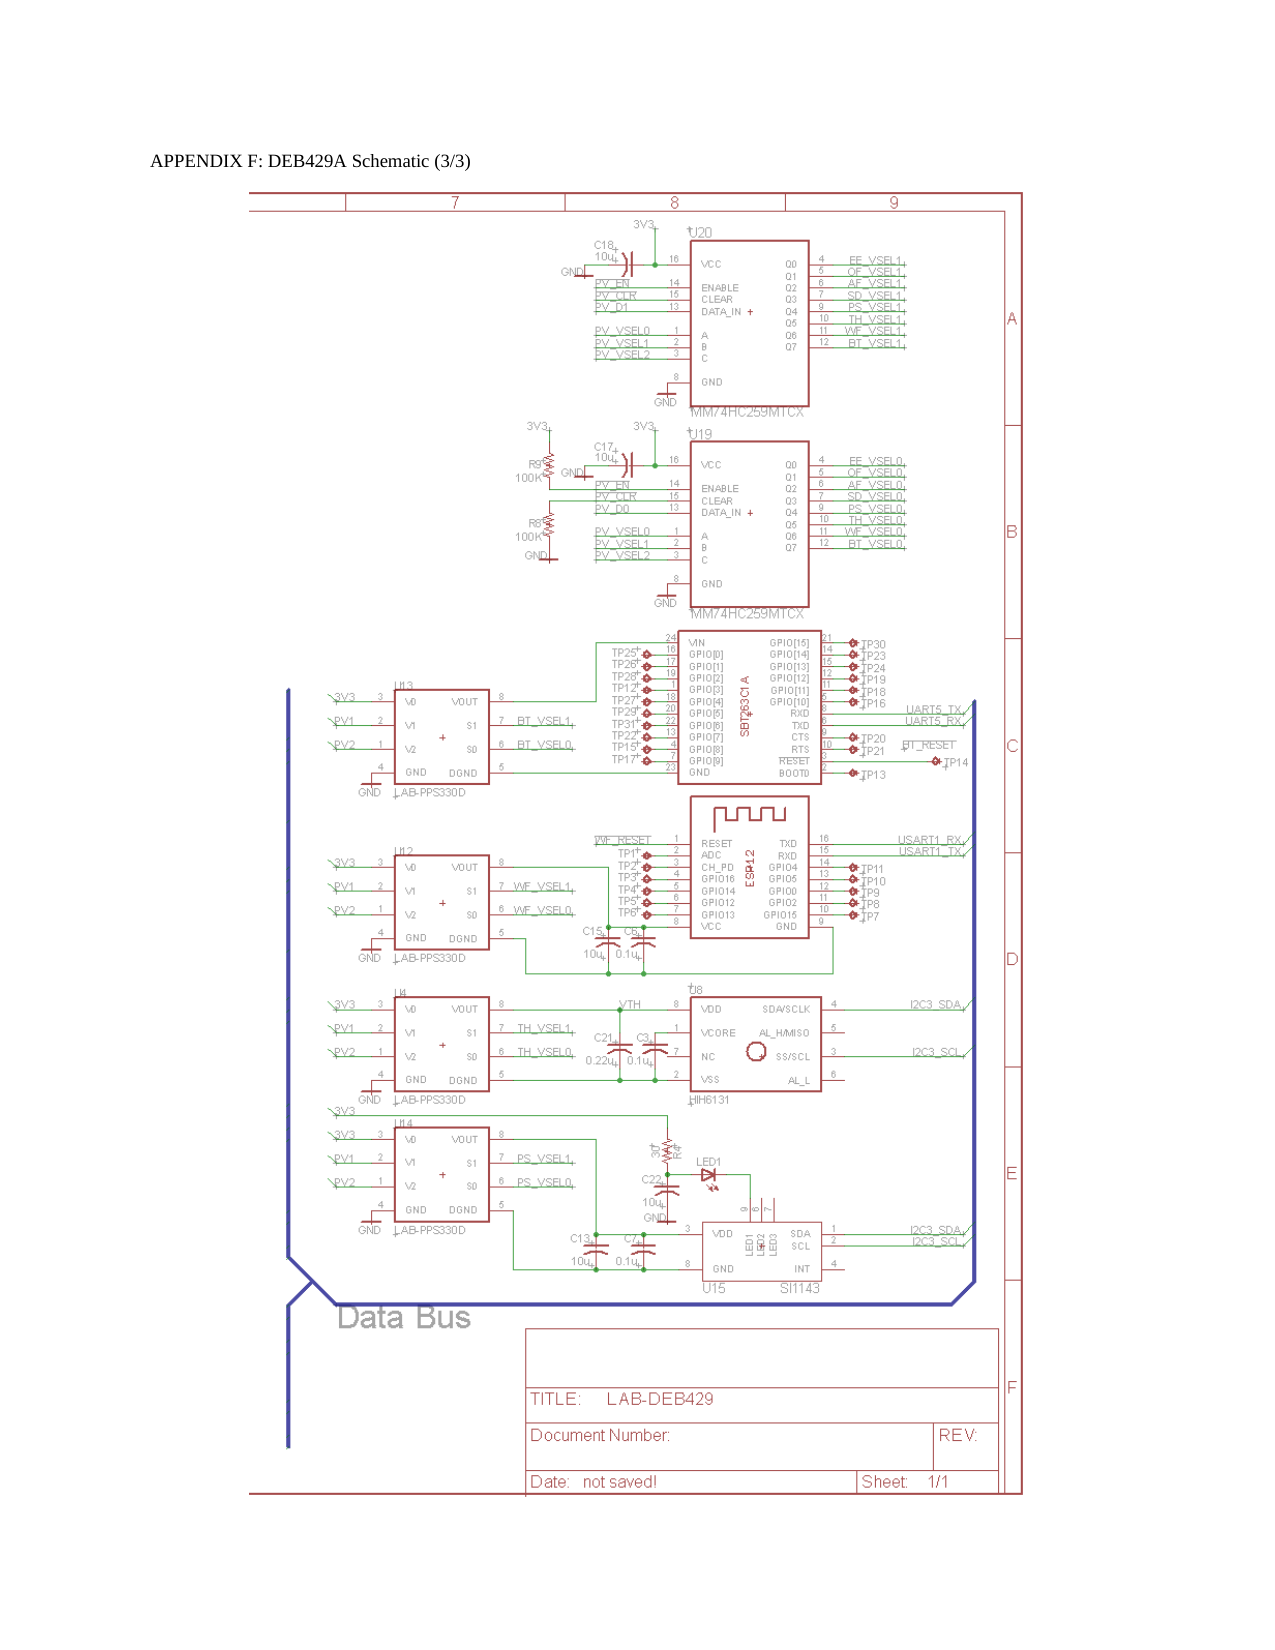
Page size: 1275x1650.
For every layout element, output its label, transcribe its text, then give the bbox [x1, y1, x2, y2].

picture [249, 189, 1026, 1498]
text APPENDIX F: DEB429A Schematic (3/3) [150, 150, 1125, 172]
